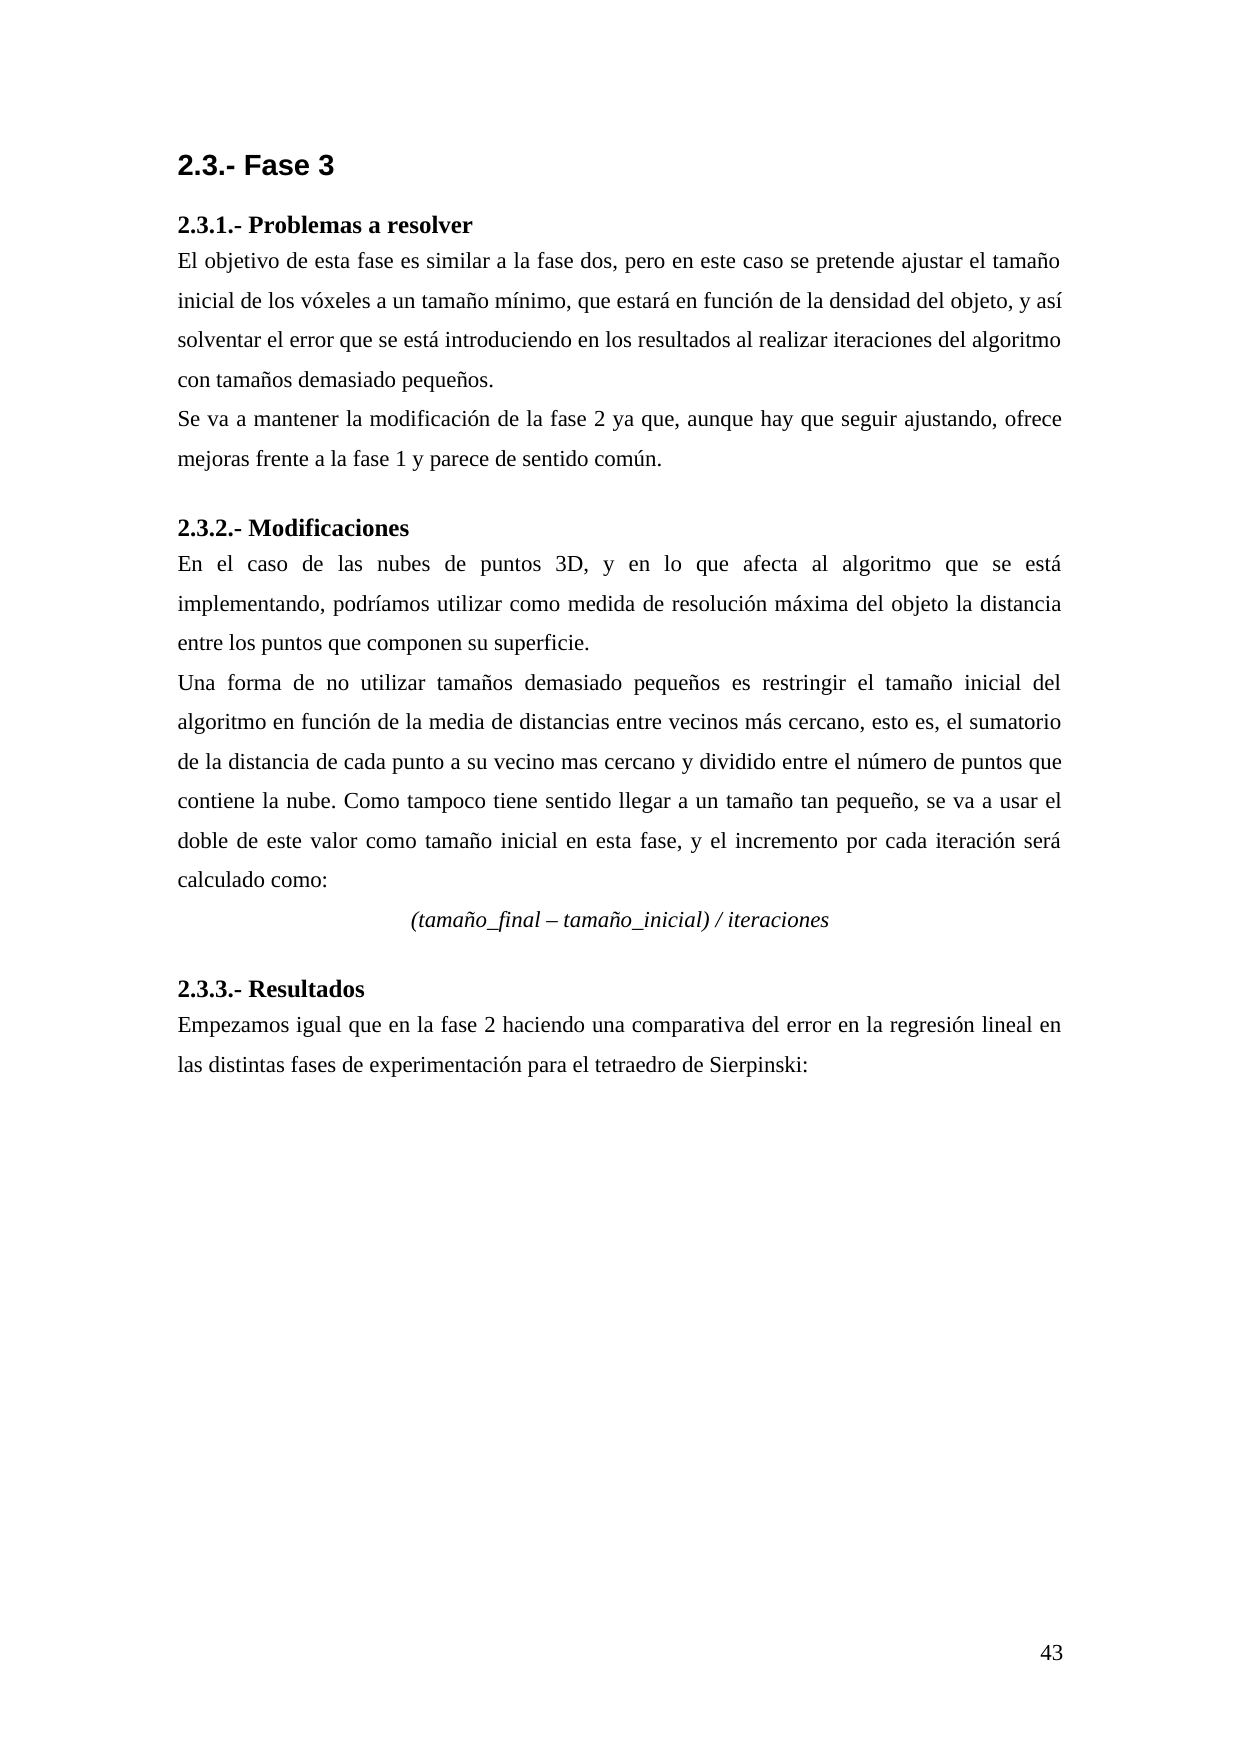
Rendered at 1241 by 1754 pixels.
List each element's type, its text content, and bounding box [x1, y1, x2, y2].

text Se va a mantener la modificación de la fase 2 ya que, aunque hay que seguir ajustando, ofrece mejoras frente a la fase 1 y parece de sentido común. [177, 405, 1063, 471]
text Empezamos igual que en la fase 2 haciendo una comparativa del error en la regresión lineal en las distintas fases de experimentación para el tetraedro de Sierpinski: [177, 1012, 1063, 1077]
text (tamaño_final – tamaño_inicial) / iteraciones [177, 906, 1063, 932]
subtitle 2.3.2.- Modificaciones [177, 513, 1063, 542]
subtitle 2.3.- Fase 3 [177, 148, 1063, 181]
text El objetivo de esta fase es similar a la fase dos, pero en este caso se pretende ajustar el tamaño inicial de los vóxeles a un tamaño mínimo, que estará en función de la densidad del objeto, y así solventar el error que se está introduciendo en los resultados al realizar iteraciones del algoritmo con tamaños demasiado pequeños. [177, 247, 1063, 392]
text Una forma de no utilizar tamaños demasiado pequeños es restringir el tamaño inicial del algoritmo en función de la media de distancias entre vecinos más cercano, esto es, el sumatorio de la distancia de cada punto a su vecino mas cercano y dividido entre el número de puntos que contiene la nube. Como tampoco tiene sentido llegar a un tamaño tan pequeño, se va a usar el doble de este valor como tamaño inicial en esta fase, y el incremento por cada iteración será calculado como: [177, 669, 1063, 893]
subtitle 2.3.1.- Problemas a resolver [177, 210, 1063, 239]
text En el caso de las nubes de puntos 3D, y en lo que afecta al algoritmo que se está implementando, podríamos utilizar como medida de resolución máxima del objeto la distancia entre los puntos que componen su superficie. [177, 551, 1063, 656]
subtitle 2.3.3.- Resultados [177, 974, 1063, 1003]
